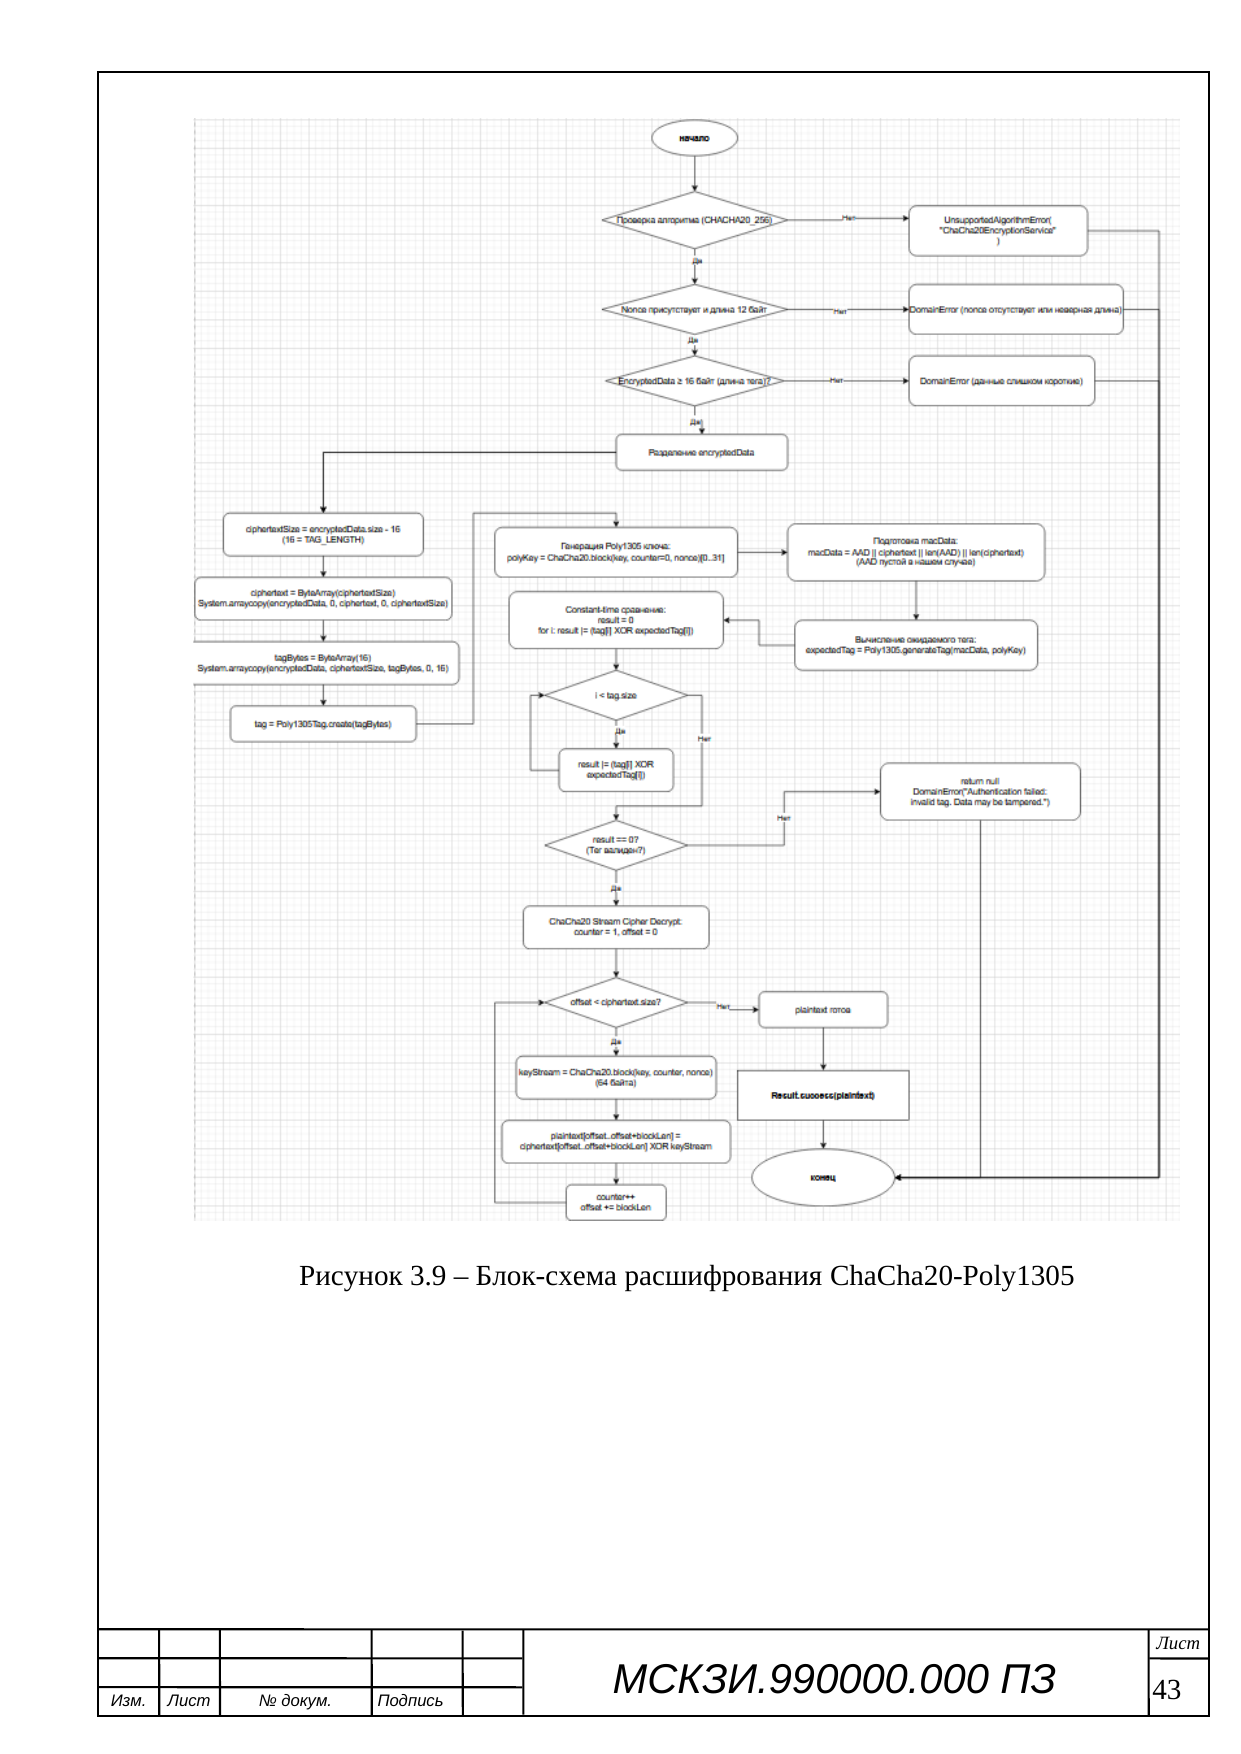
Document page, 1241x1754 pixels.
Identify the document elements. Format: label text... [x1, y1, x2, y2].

picture [193, 118, 1180, 1221]
text Рисунок 3.9 – Блок-схема расшифрования ChaCha20-Poly1305 [118, 1258, 1181, 1291]
